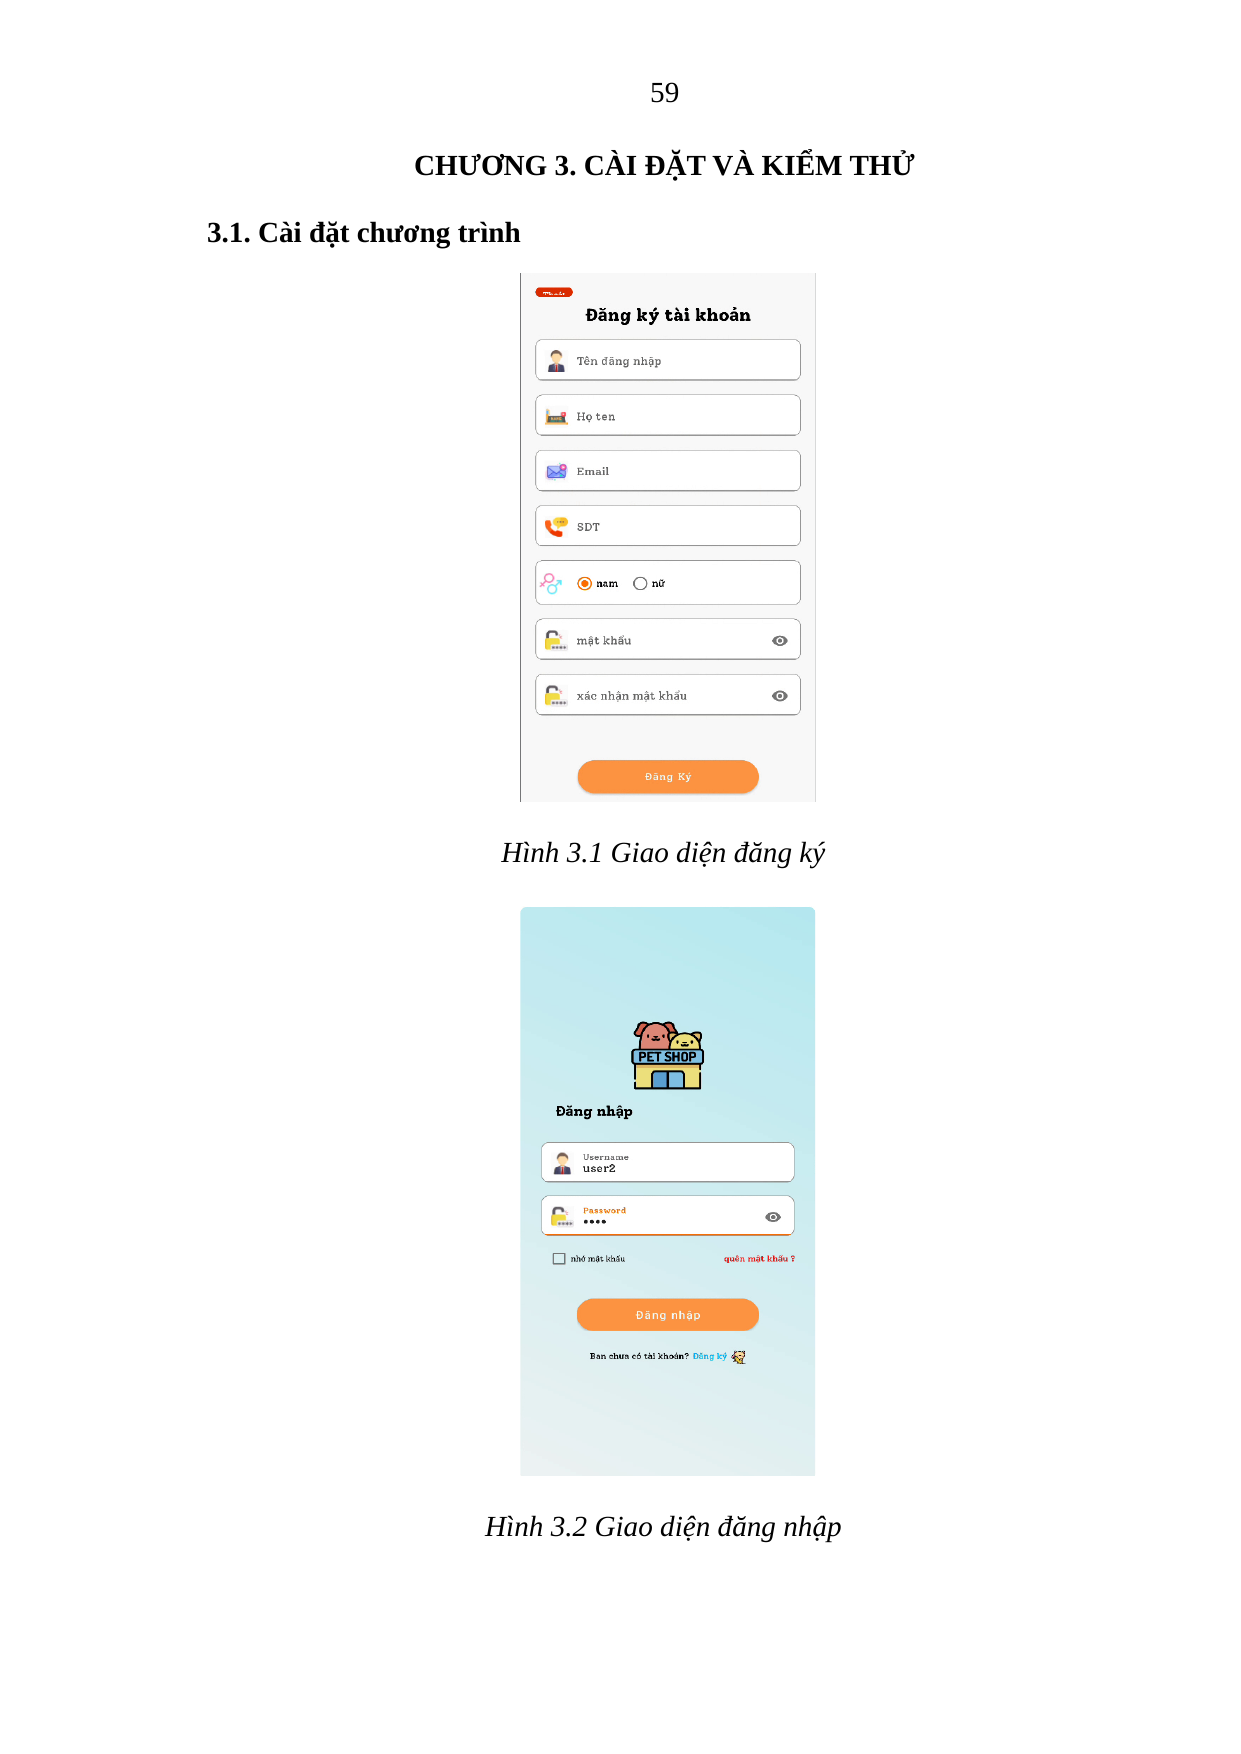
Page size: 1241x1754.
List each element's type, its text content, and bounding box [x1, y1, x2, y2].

subtitle 3.1. Cài đặt chương trình [207, 215, 1122, 248]
subtitle CHƯƠNG 3. CÀI ĐẶT VÀ KIỂM THỬ [207, 148, 1122, 181]
picture [520, 273, 816, 802]
picture [520, 906, 816, 1476]
